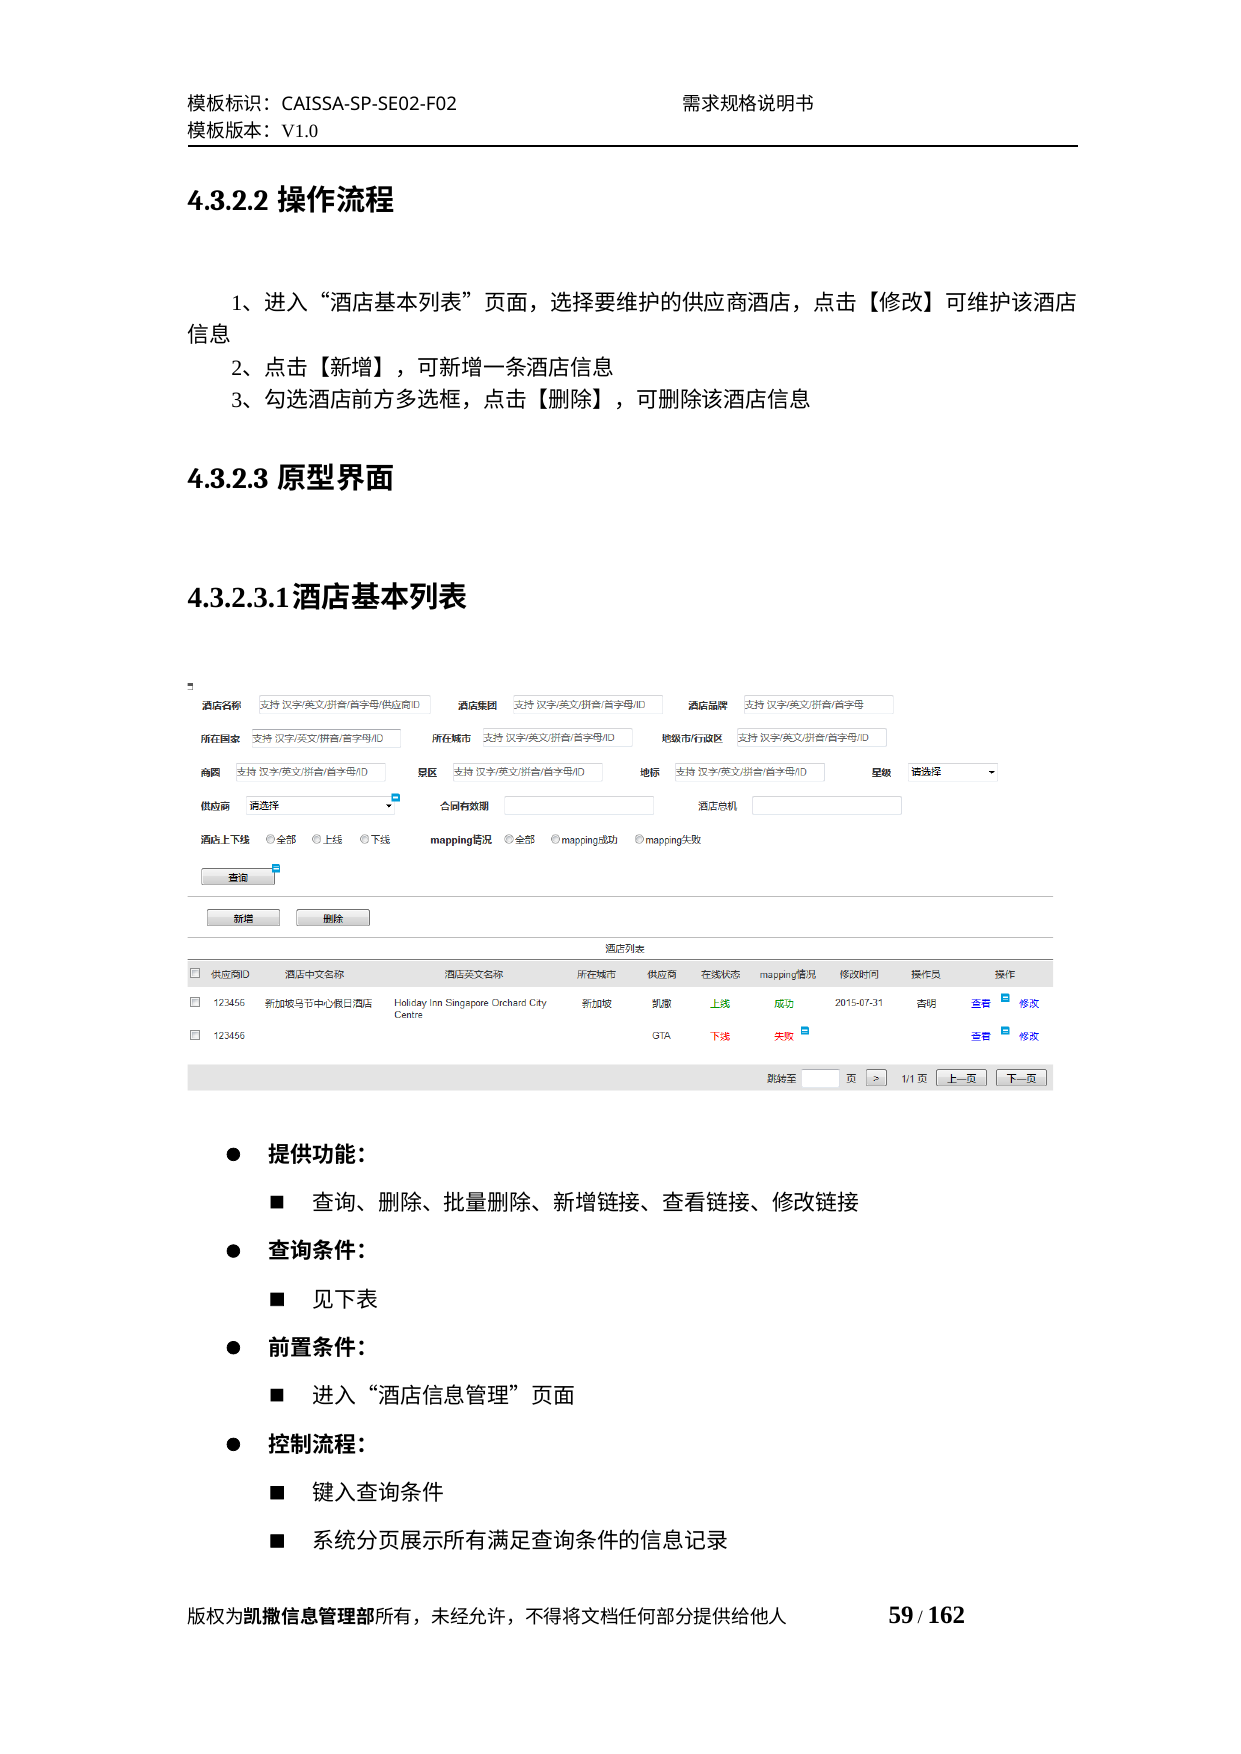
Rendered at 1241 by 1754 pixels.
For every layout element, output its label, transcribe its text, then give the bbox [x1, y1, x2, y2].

list 提供功能： [225, 1136, 1078, 1169]
list 系统分页展示所有满足查询条件的信息记录 [269, 1523, 1078, 1556]
subtitle 操作流程 [187, 166, 1078, 231]
text 2、点击【新增】，可新增一条酒店信息 [187, 349, 1078, 382]
list 查询条件： [225, 1233, 1078, 1266]
list 控制流程： [225, 1426, 1078, 1459]
subtitle 原型界面 [187, 444, 1078, 509]
list 查询、删除、批量删除、新增链接、查看链接、修改链接 [269, 1185, 1078, 1217]
list 进入“酒店信息管理”页面 [269, 1378, 1078, 1411]
text 3、勾选酒店前方多选框，点击【删除】，可删除该酒店信息 [187, 382, 1078, 414]
subtitle 酒店基本列表 [187, 562, 1078, 627]
picture [187, 681, 1054, 1091]
list 见下表 [269, 1281, 1078, 1314]
list 前置条件： [225, 1330, 1078, 1362]
list 键入查询条件 [269, 1475, 1078, 1507]
text 1、进入“酒店基本列表”页面，选择要维护的供应商酒店，点击【修改】可维护该酒店信息 [187, 284, 1078, 349]
